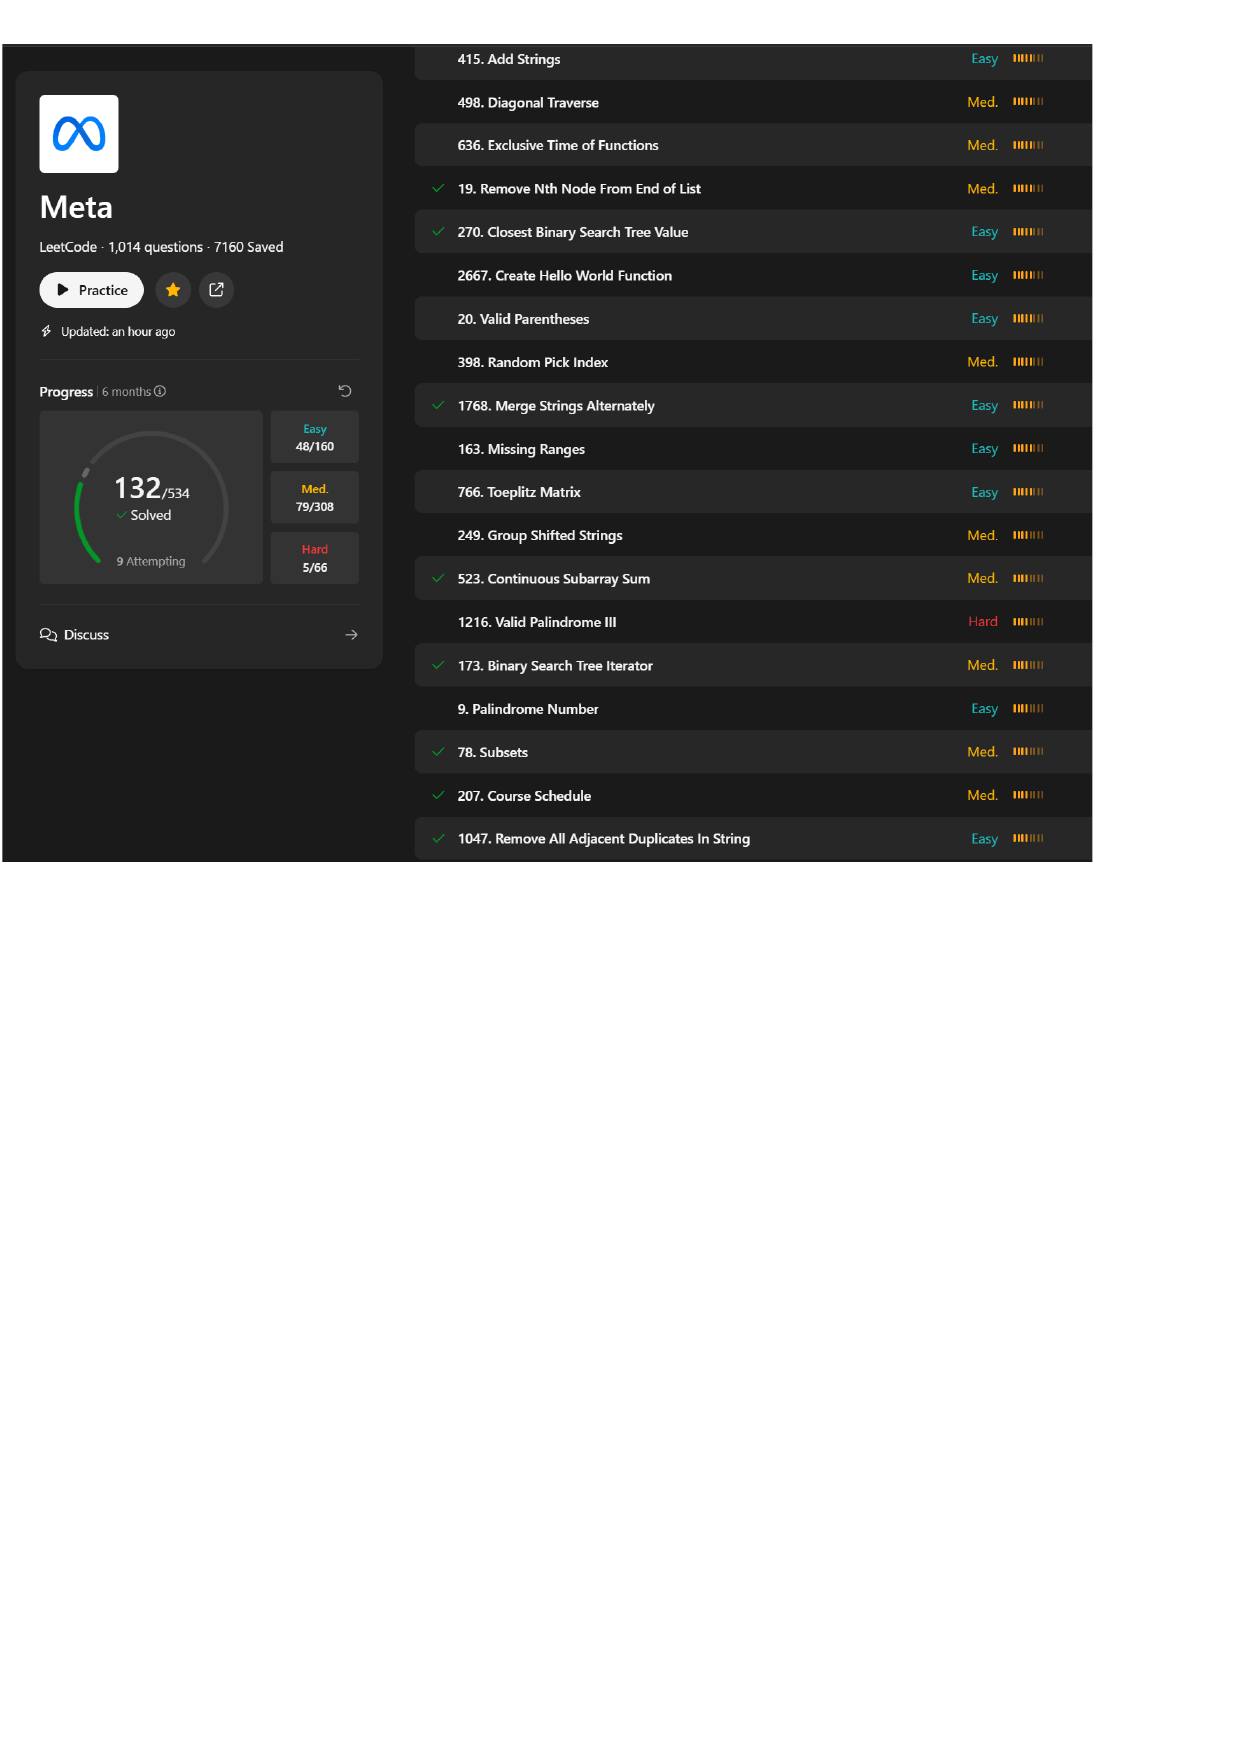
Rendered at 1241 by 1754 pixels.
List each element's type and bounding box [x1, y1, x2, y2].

picture [2, 44, 1093, 862]
